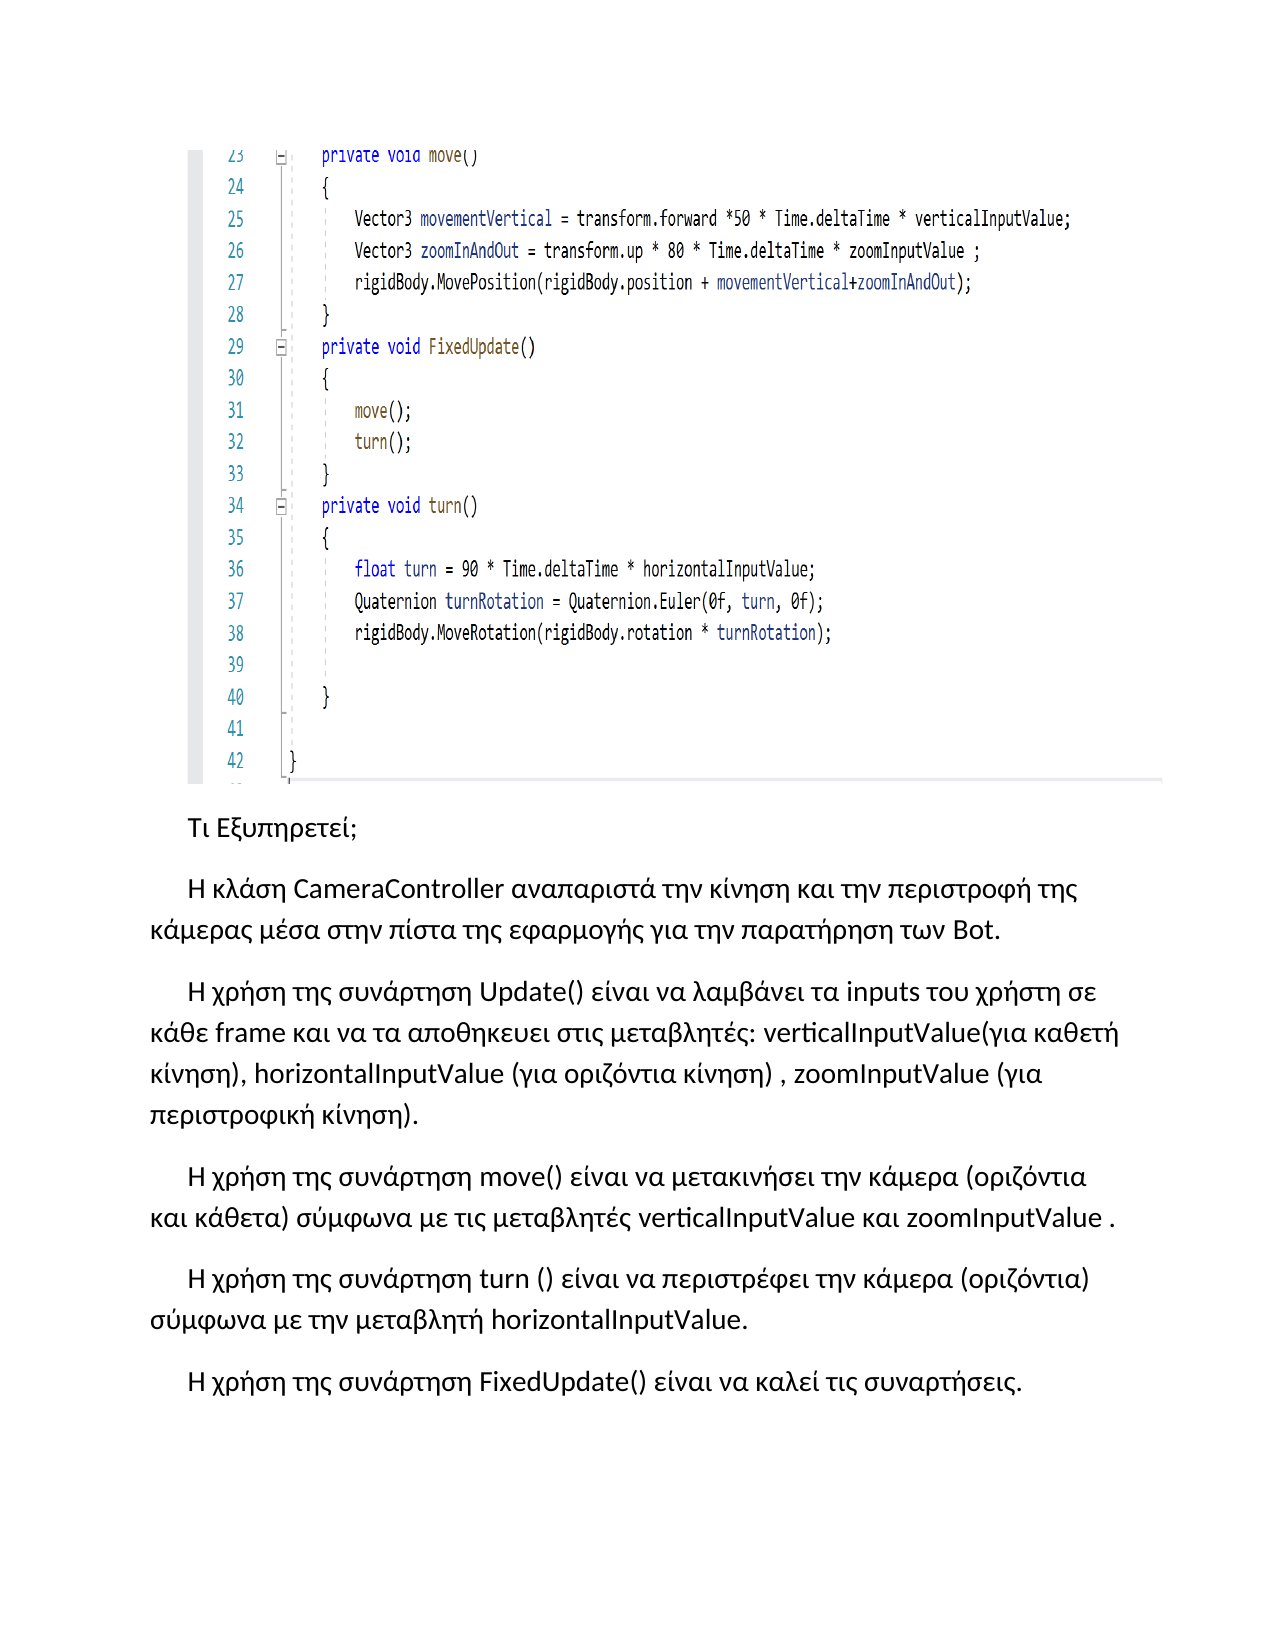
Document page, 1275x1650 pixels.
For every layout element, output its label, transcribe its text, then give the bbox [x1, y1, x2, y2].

picture [187, 150, 1163, 784]
text Η κλάση CameraController αναπαριστά την κίνηση και την περιστροφή της κάμερας μέσα στην πίστα της εφαρμογής για την παρατήρηση των Bot. [150, 870, 1125, 947]
text Η χρήση της συνάρτηση Update() είναι να λαμβάνει τα inputs του χρήστη σε κάθε frame και να τα αποθηκευει στις μεταβλητές: verticalΙnputValue(για καθετή κίνηση), horizontalInputValue (για οριζόντια κίνηση) , zoomInputValue (για περιστροφική κίνηση). [150, 973, 1125, 1132]
text Η χρήση της συνάρτηση move() είναι να μετακινήσει την κάμερα (οριζόντια και κάθετα) σύμφωνα με τις μεταβλητές verticalΙnputValue και zoomInputValue . [150, 1158, 1125, 1234]
text Η χρήση της συνάρτηση FixedUpdate() είναι να καλεί τις συναρτήσεις. [150, 1363, 1125, 1399]
text Η χρήση της συνάρτηση turn () είναι να περιστρέφει την κάμερα (οριζόντια) σύμφωνα με την μεταβλητή horizontalInputValue. [150, 1260, 1125, 1337]
text Τι Εξυπηρετεί; [150, 809, 1125, 844]
